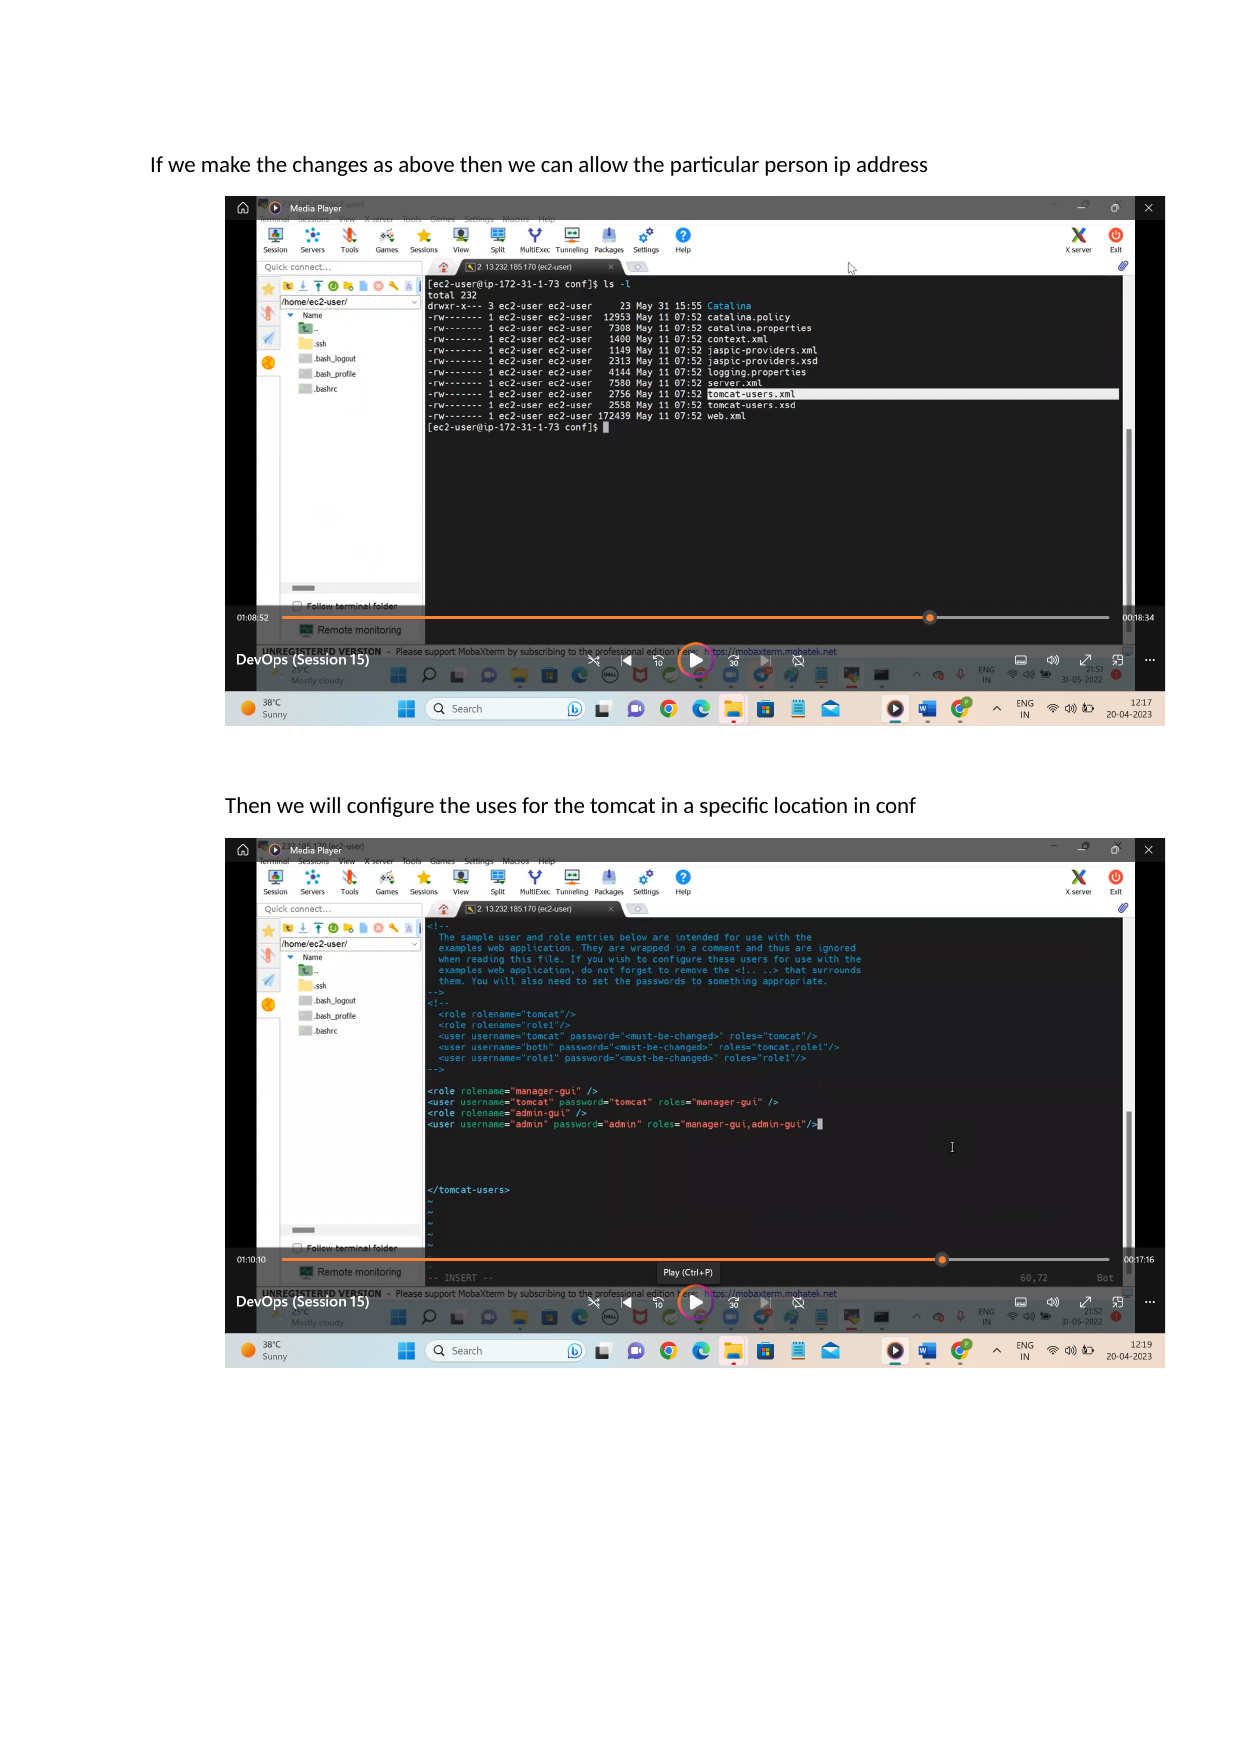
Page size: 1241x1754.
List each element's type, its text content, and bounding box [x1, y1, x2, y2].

text Then we will configure the uses for the tomcat in a specific location in conf [150, 791, 1090, 819]
picture [225, 196, 1166, 726]
text If we make the changes as above then we can allow the particular person ip address [150, 150, 1090, 178]
picture [225, 838, 1166, 1368]
